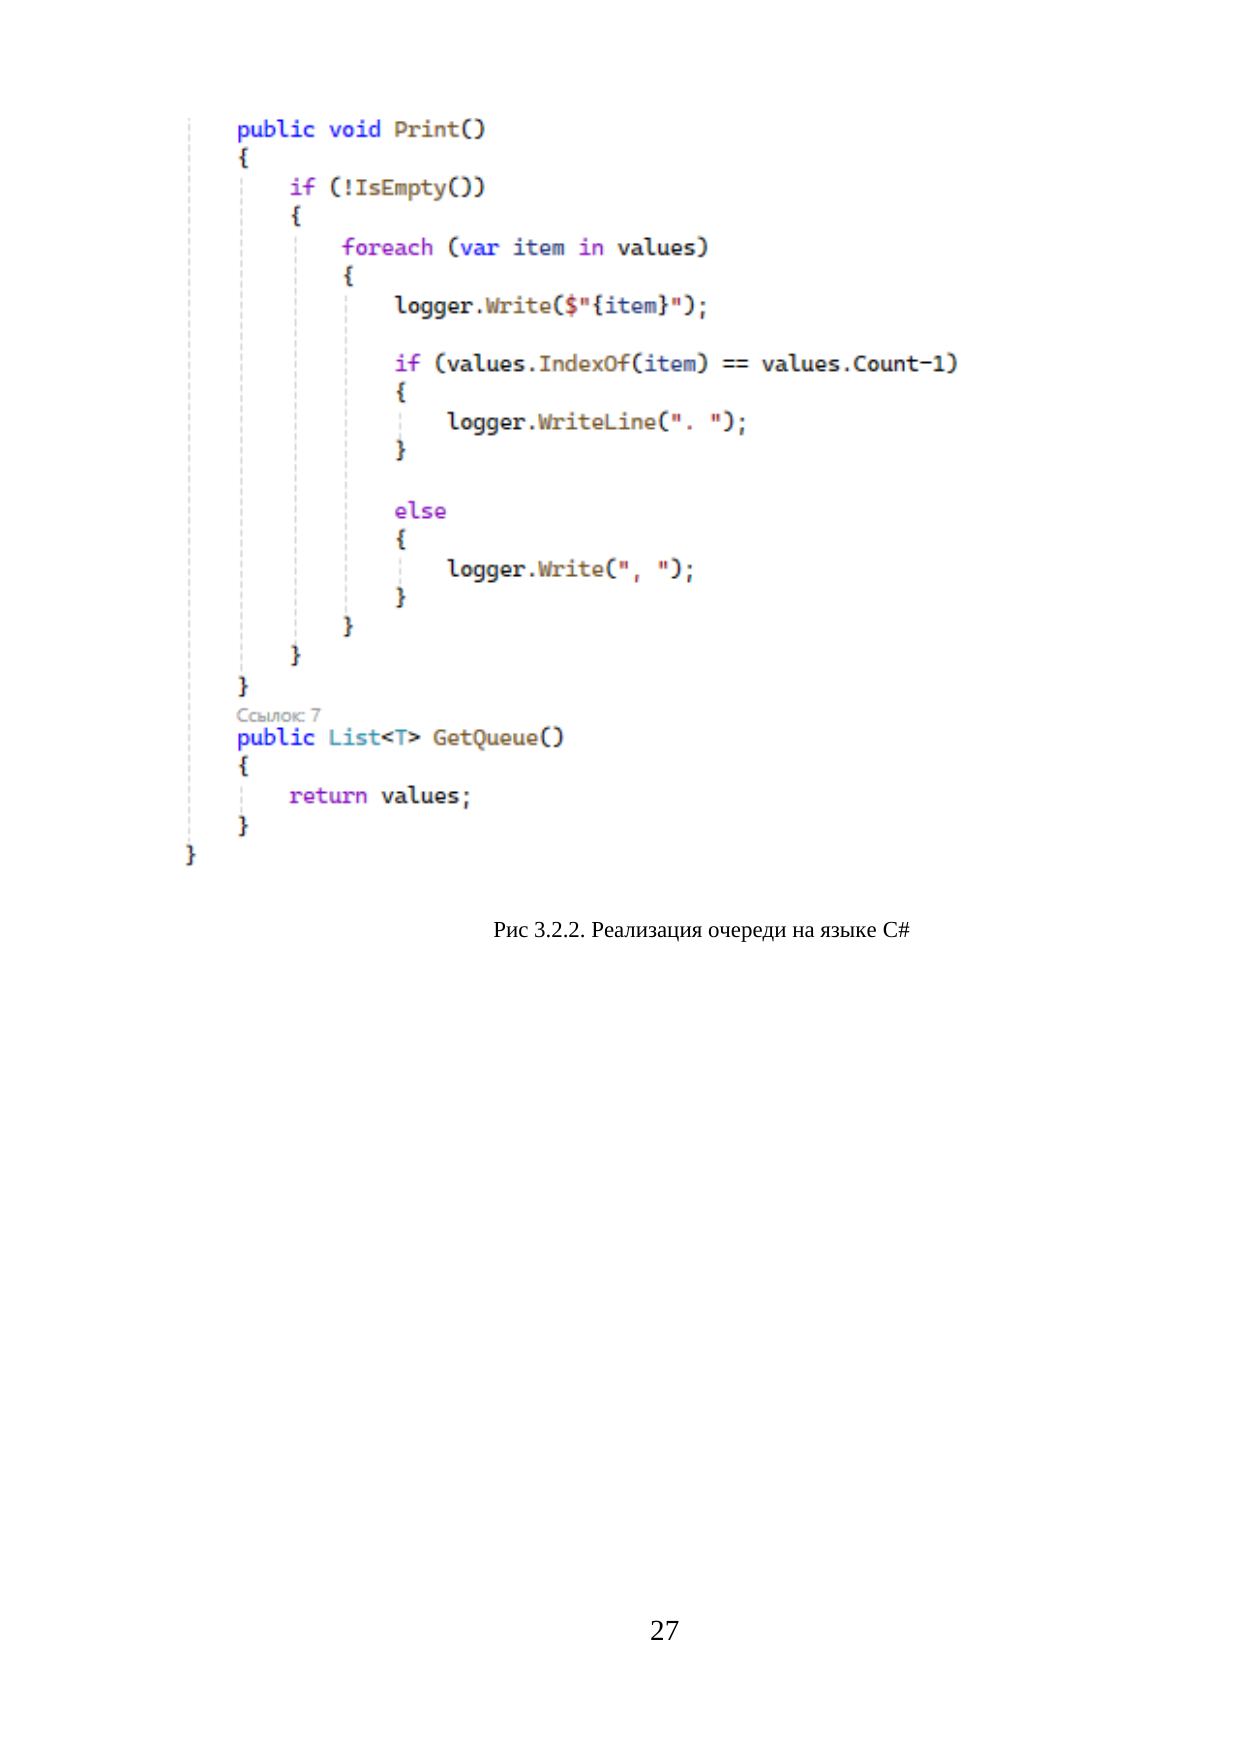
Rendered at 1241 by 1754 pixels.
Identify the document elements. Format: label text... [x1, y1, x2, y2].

text Рис 3.2.2. Реализация очереди на языке C# [177, 916, 1152, 942]
picture [177, 118, 994, 883]
